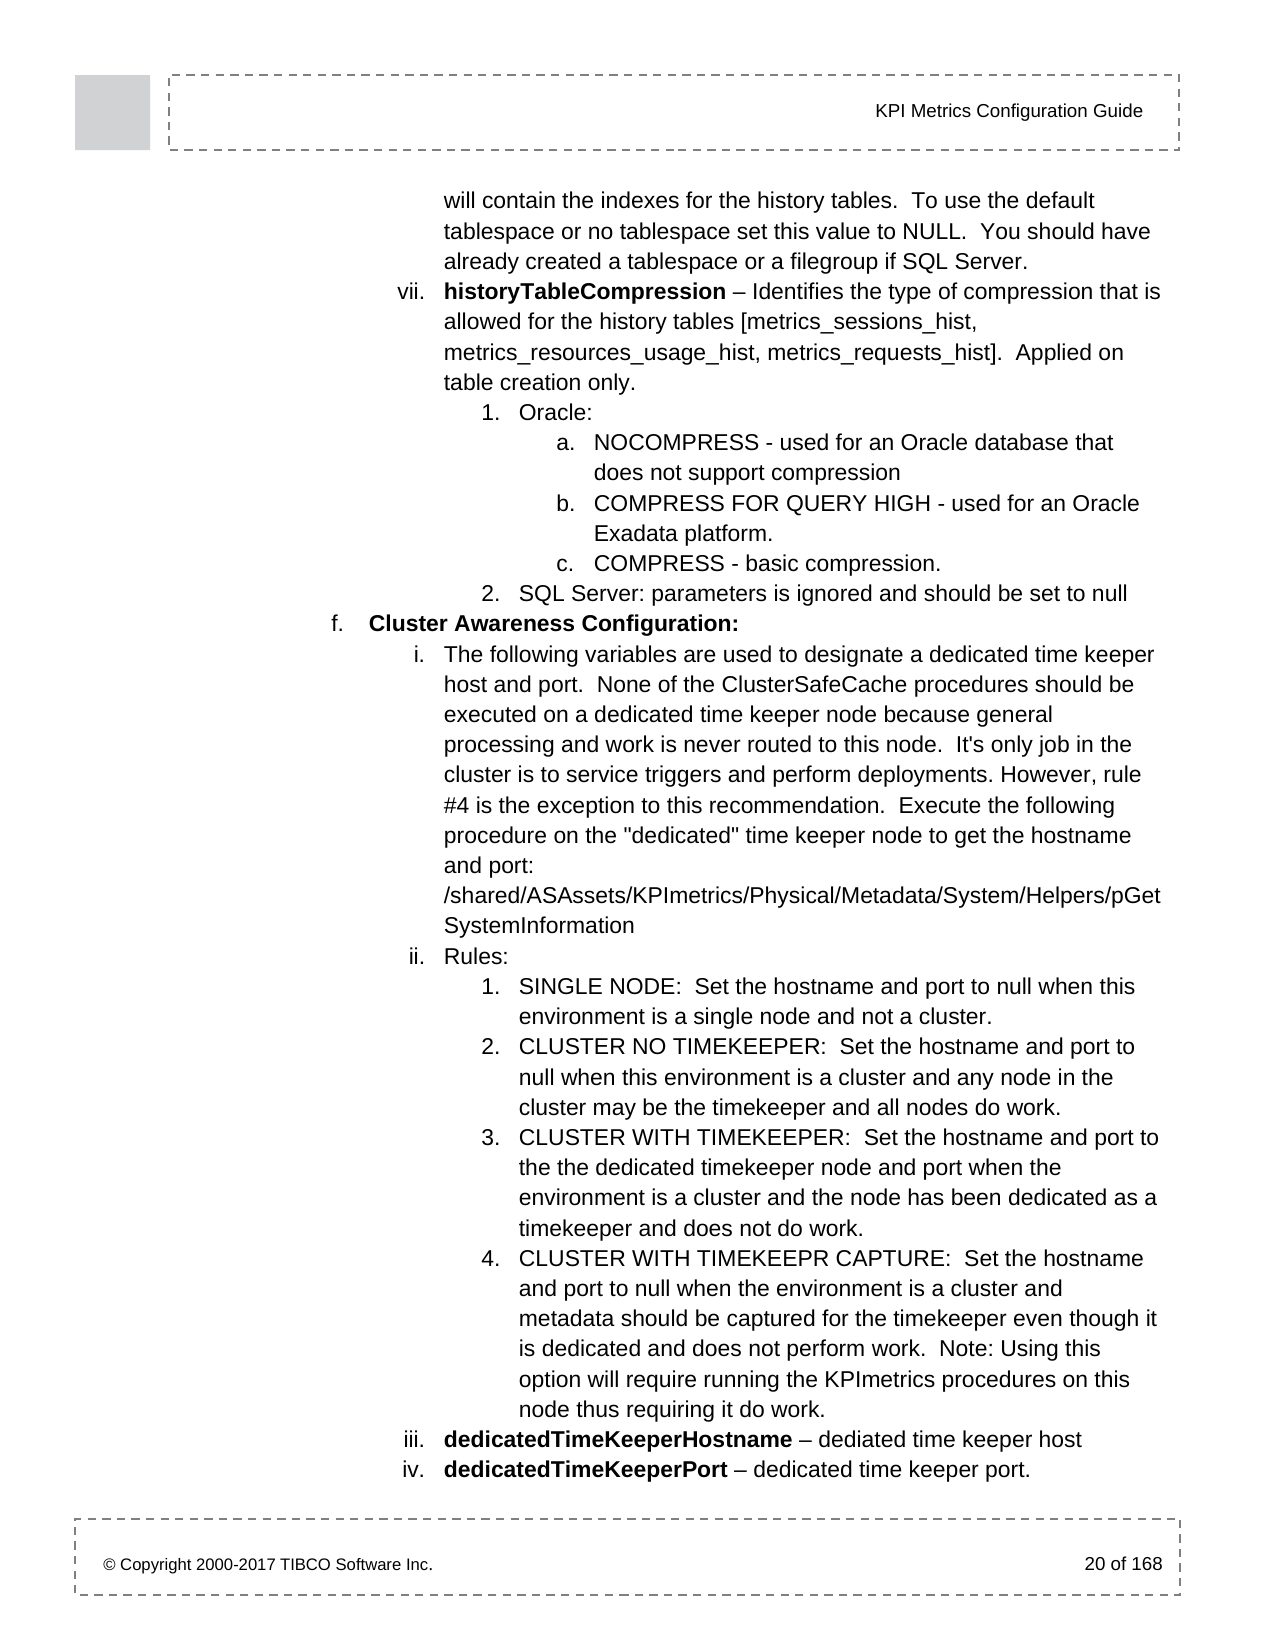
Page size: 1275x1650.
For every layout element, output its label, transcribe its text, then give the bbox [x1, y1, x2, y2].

list historyTableCompression – Identifies the type of compression that is allowed for the history tables [metrics_sessions_hist, metrics_resources_usage_hist, metrics_requests_hist]. Applied on table creation only. [425, 278, 1162, 395]
list SQL Server: parameters is ignored and should be set to null [481, 580, 1162, 607]
list CLUSTER NO TIMEKEEPER: Set the hostname and port to null when this environment is a cluster and any node in the cluster may be the timekeeper and all nodes do work. [481, 1033, 1162, 1120]
list Cluster Awareness Configuration: [331, 610, 1162, 637]
list dedicatedTimeKeeperHostname – dediated time keeper host [425, 1426, 1162, 1452]
list SINGLE NODE: Set the hostname and port to null when this environment is a single node and not a cluster. [481, 973, 1162, 1029]
list Oracle: [481, 399, 1162, 425]
list CLUSTER WITH TIMEKEEPER: Set the hostname and port to the the dedicated timekeeper node and port when the environment is a cluster and the node has been dedicated as a timekeeper and does not do work. [481, 1124, 1162, 1241]
list The following variables are used to designate a dedicated time keeper host and port. None of the ClusterSafeCache procedures should be executed on a dedicated time keeper node because general processing and work is never routed to this node. It's only job in the cluster is to service triggers and perform deployments. However, rule #4 is the exception to this recommendation. Execute the following procedure on the "dedicated" time keeper node to get the hostname and port: /shared/ASAssets/KPImetrics/Physical/Metadata/System/Helpers/pGetSystemInformation [425, 641, 1162, 939]
list dedicatedTimeKeeperPort – dedicated time keeper port. [425, 1456, 1162, 1483]
list COMPRESS - basic compression. [556, 550, 1162, 576]
list NOCOMPRESS - used for an Oracle database that does not support compression [556, 429, 1162, 486]
list CLUSTER WITH TIMEKEEPR CAPTURE: Set the hostname and port to null when the environment is a cluster and metadata should be captured for the timekeeper even though it is dedicated and does not perform work. Note: Using this option will require running the KPImetrics procedures on this node thus requiring it do work. [481, 1245, 1162, 1422]
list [425, 187, 1162, 274]
list COMPRESS FOR QUERY HIGH - used for an Oracle Exadata platform. [556, 489, 1162, 546]
list Rules: [425, 943, 1162, 969]
